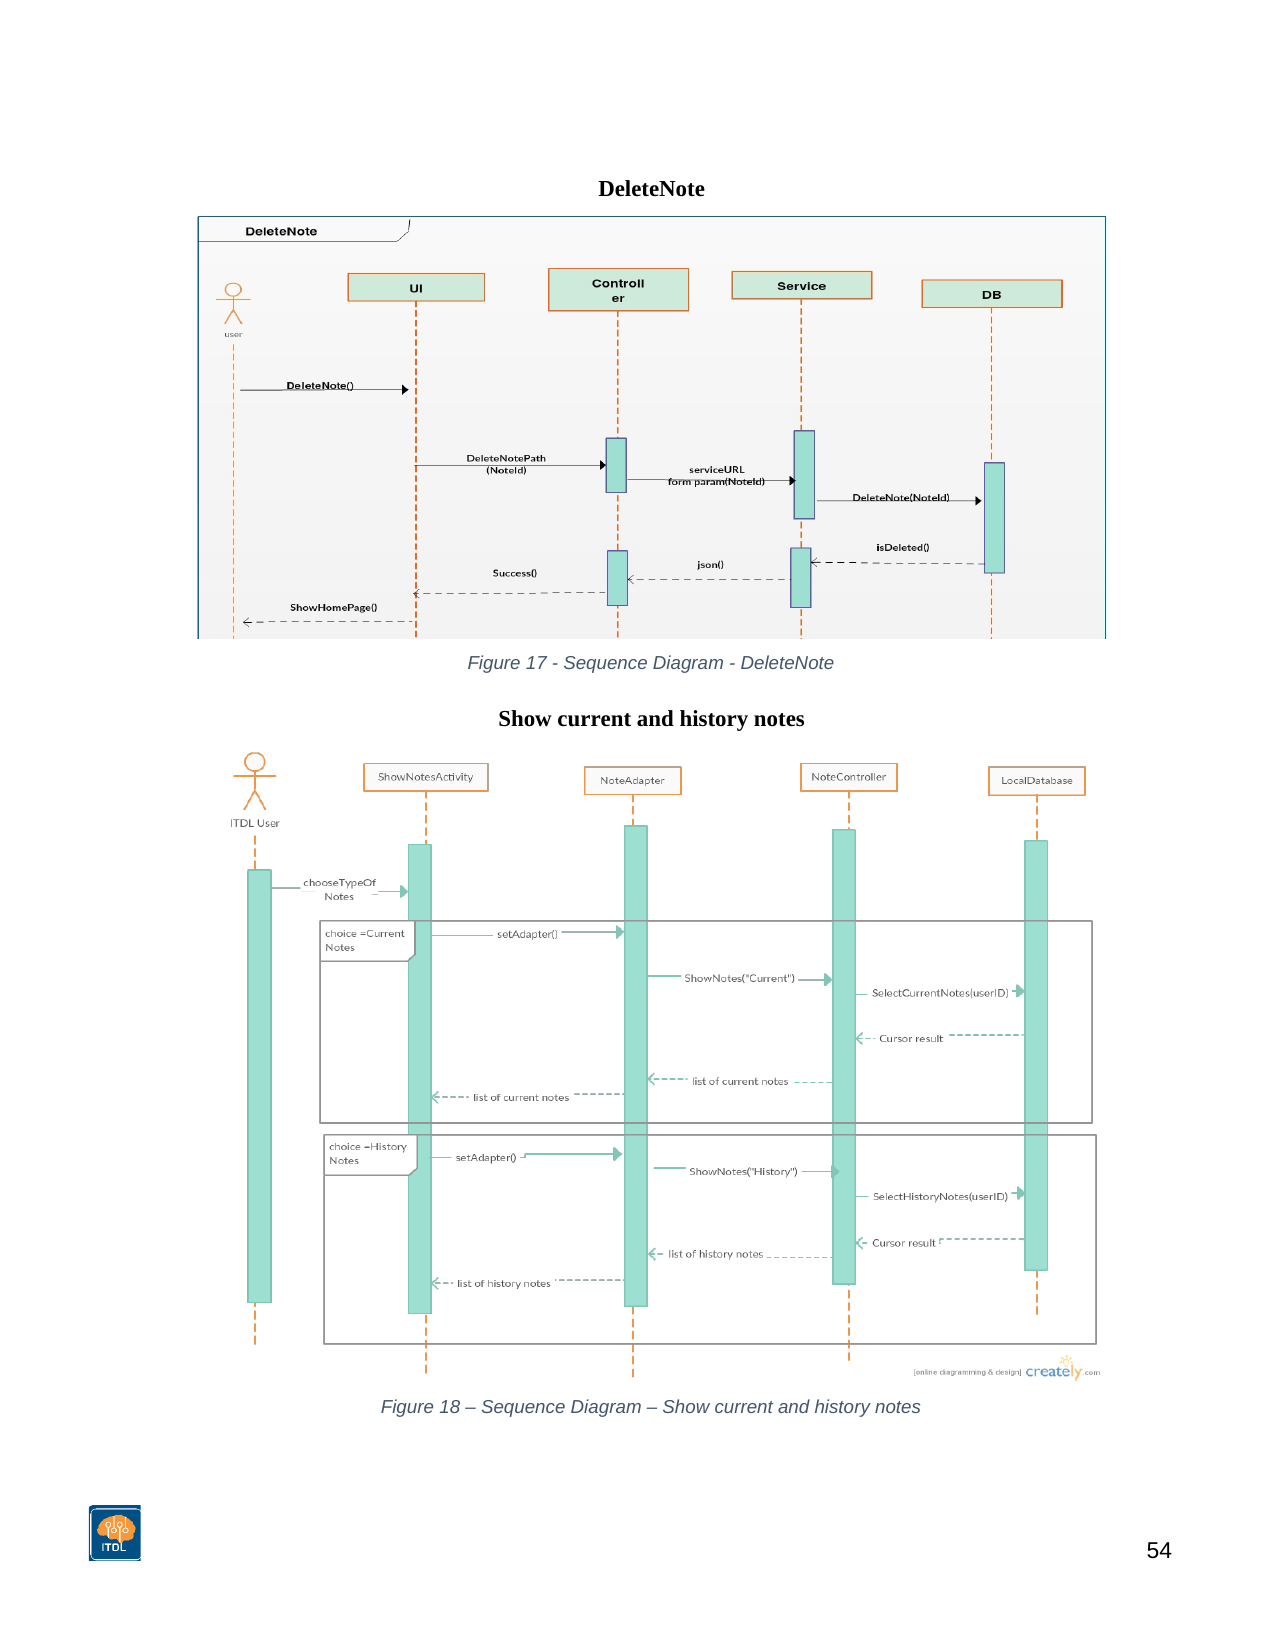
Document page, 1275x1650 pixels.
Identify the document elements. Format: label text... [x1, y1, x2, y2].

picture [199, 744, 1104, 1383]
picture [196, 214, 1108, 639]
picture [87, 1505, 141, 1559]
text Show current and history notes [178, 705, 1125, 731]
text Figure 18 – Sequence Diagram – Show current and history notes [178, 1396, 1125, 1417]
text DeleteNote [178, 175, 1125, 201]
text Figure 17 - Sequence Diagram - DeleteNote [178, 652, 1125, 673]
